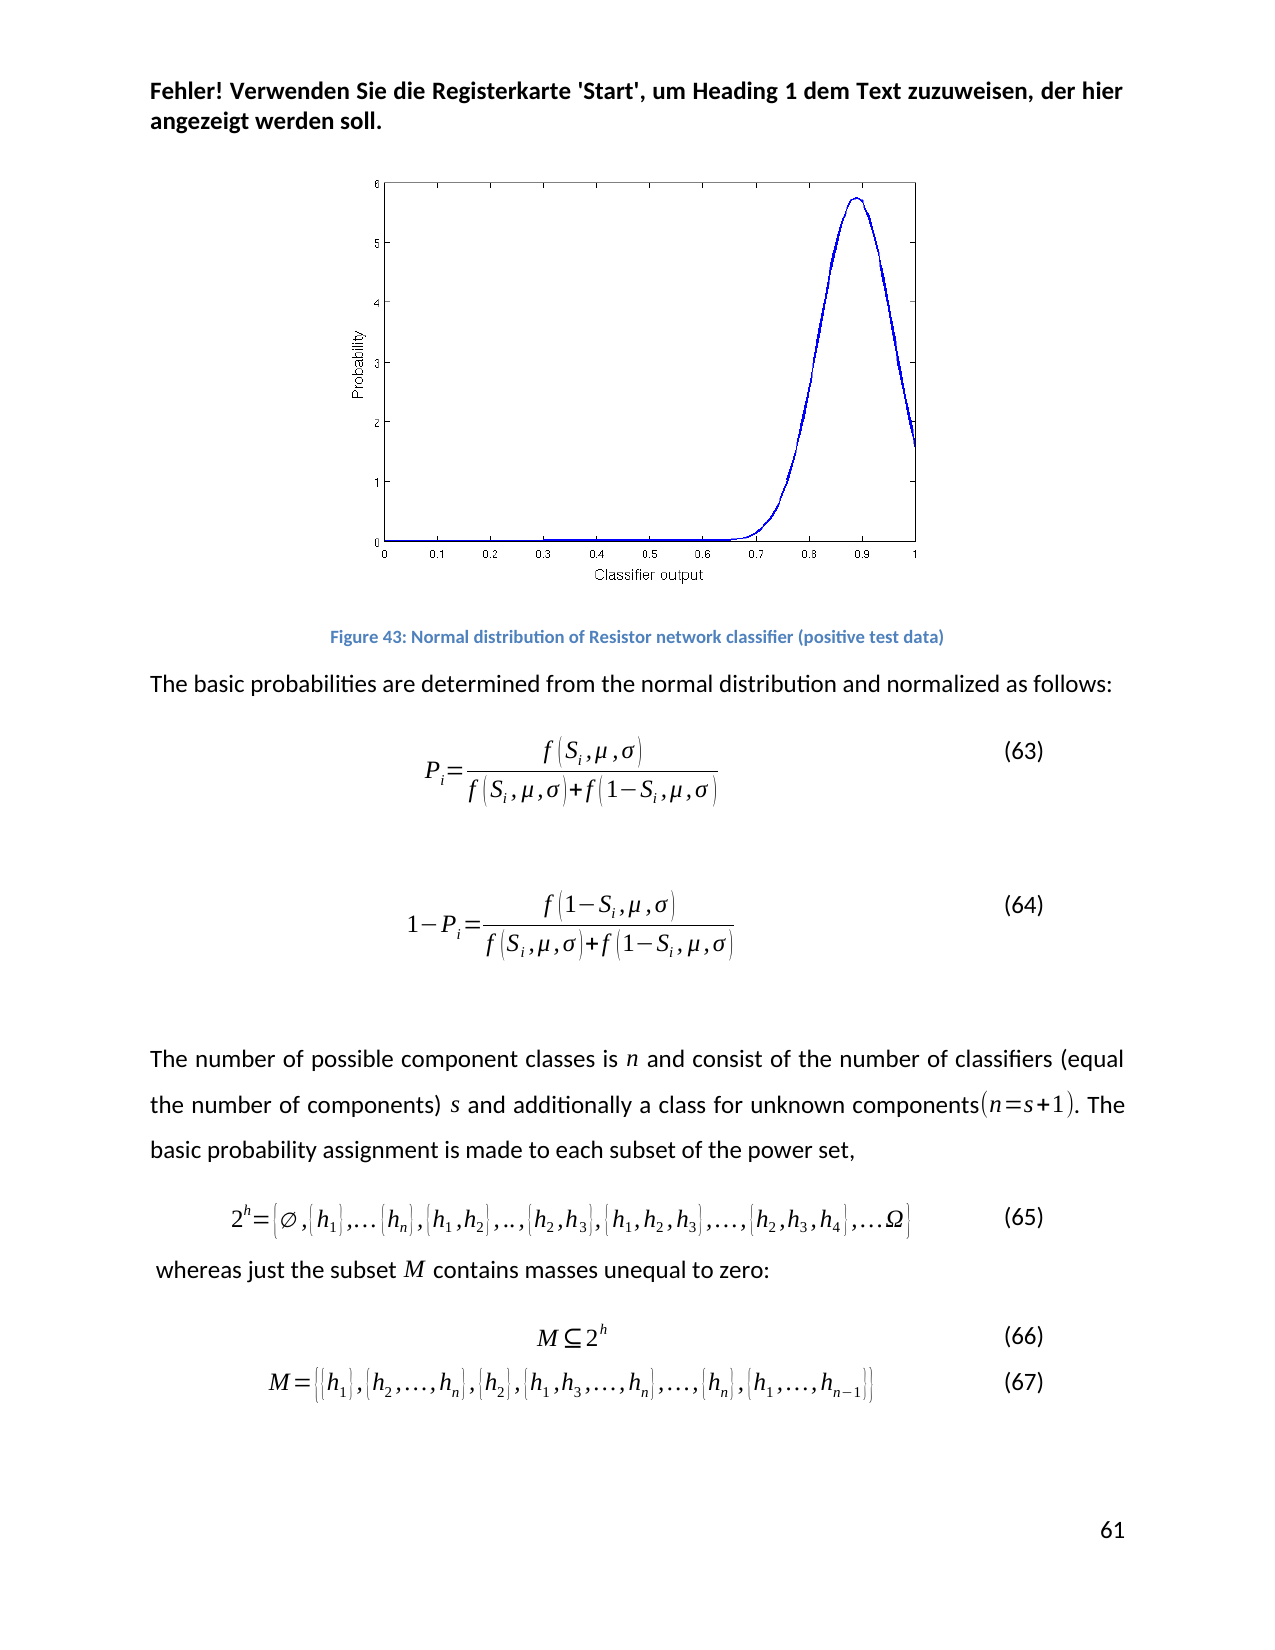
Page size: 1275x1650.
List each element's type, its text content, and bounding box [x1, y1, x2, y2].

text The basic probabilities are determined from the normal distribution and normalized as follows: [150, 669, 1125, 699]
picture [295, 150, 980, 589]
table_header [150, 735, 992, 823]
table_header [150, 889, 992, 977]
table_header [150, 1201, 992, 1254]
table_header [150, 1320, 992, 1366]
table_cell [150, 1366, 992, 1418]
text whereas just the subset contains masses unequal to zero: [150, 1254, 1125, 1284]
text The number of possible component classes is and consist of the number of classifiers (equal the number of components) and additionally a class for unknown components. The basic probability assignment is made to each subset of the power set, [150, 1043, 1125, 1165]
